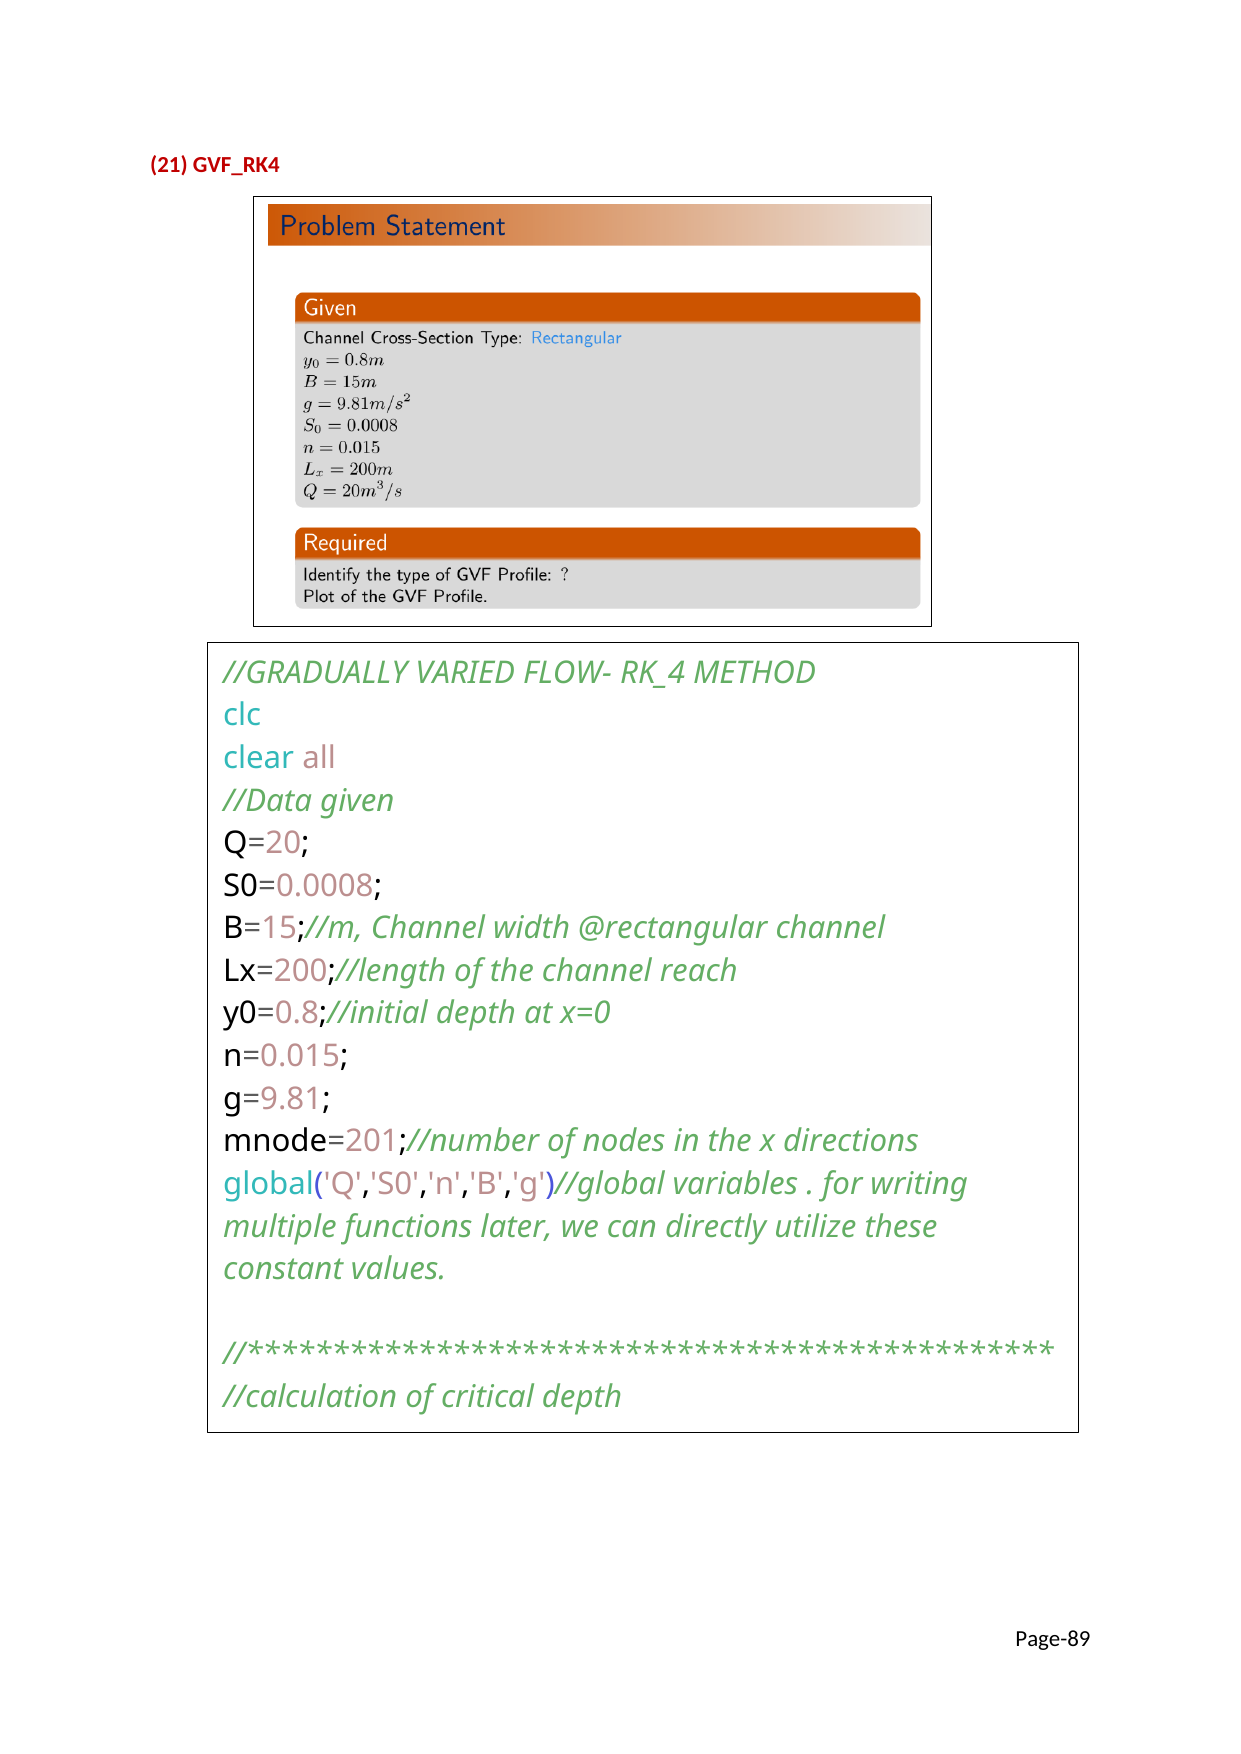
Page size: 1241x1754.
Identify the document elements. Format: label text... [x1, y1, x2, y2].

text (21) GVF_RK4 [150, 150, 1090, 178]
picture [268, 204, 931, 614]
